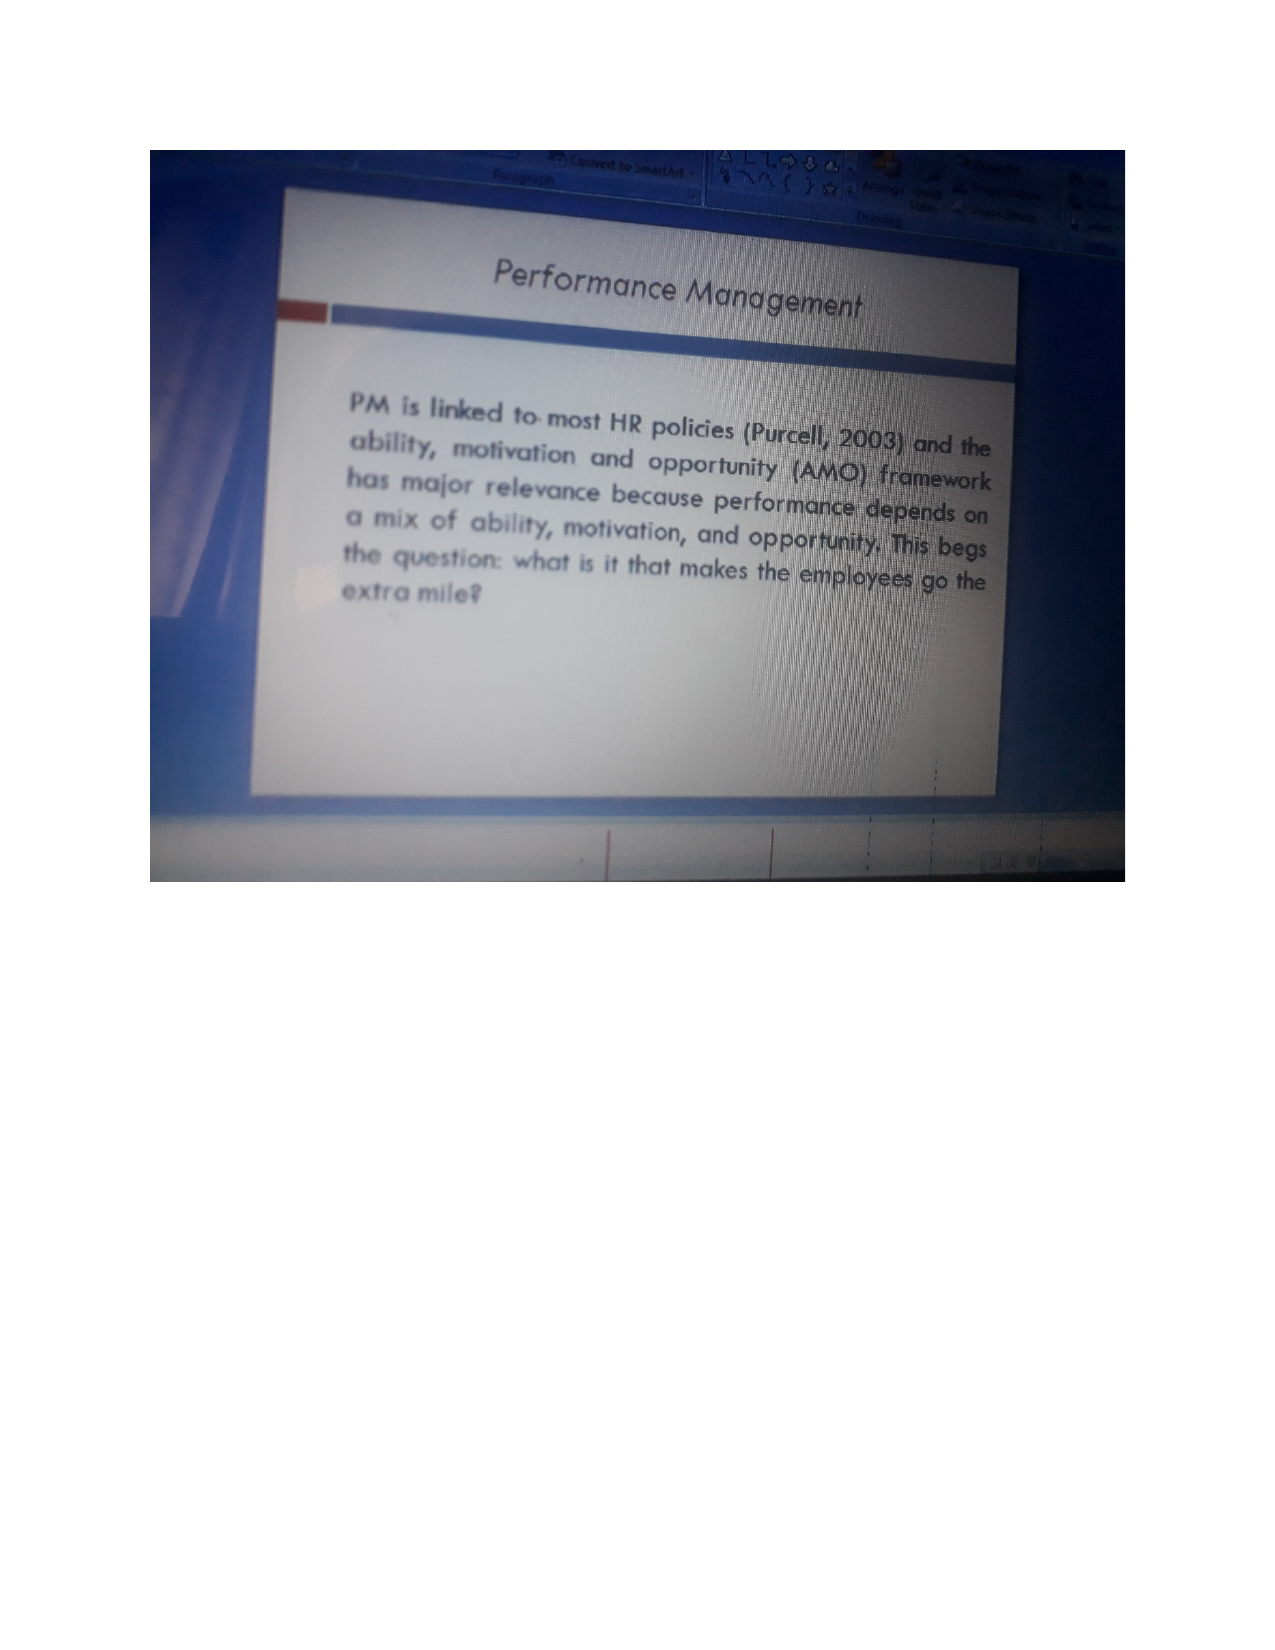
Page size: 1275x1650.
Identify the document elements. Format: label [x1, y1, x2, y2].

picture [150, 150, 1125, 882]
